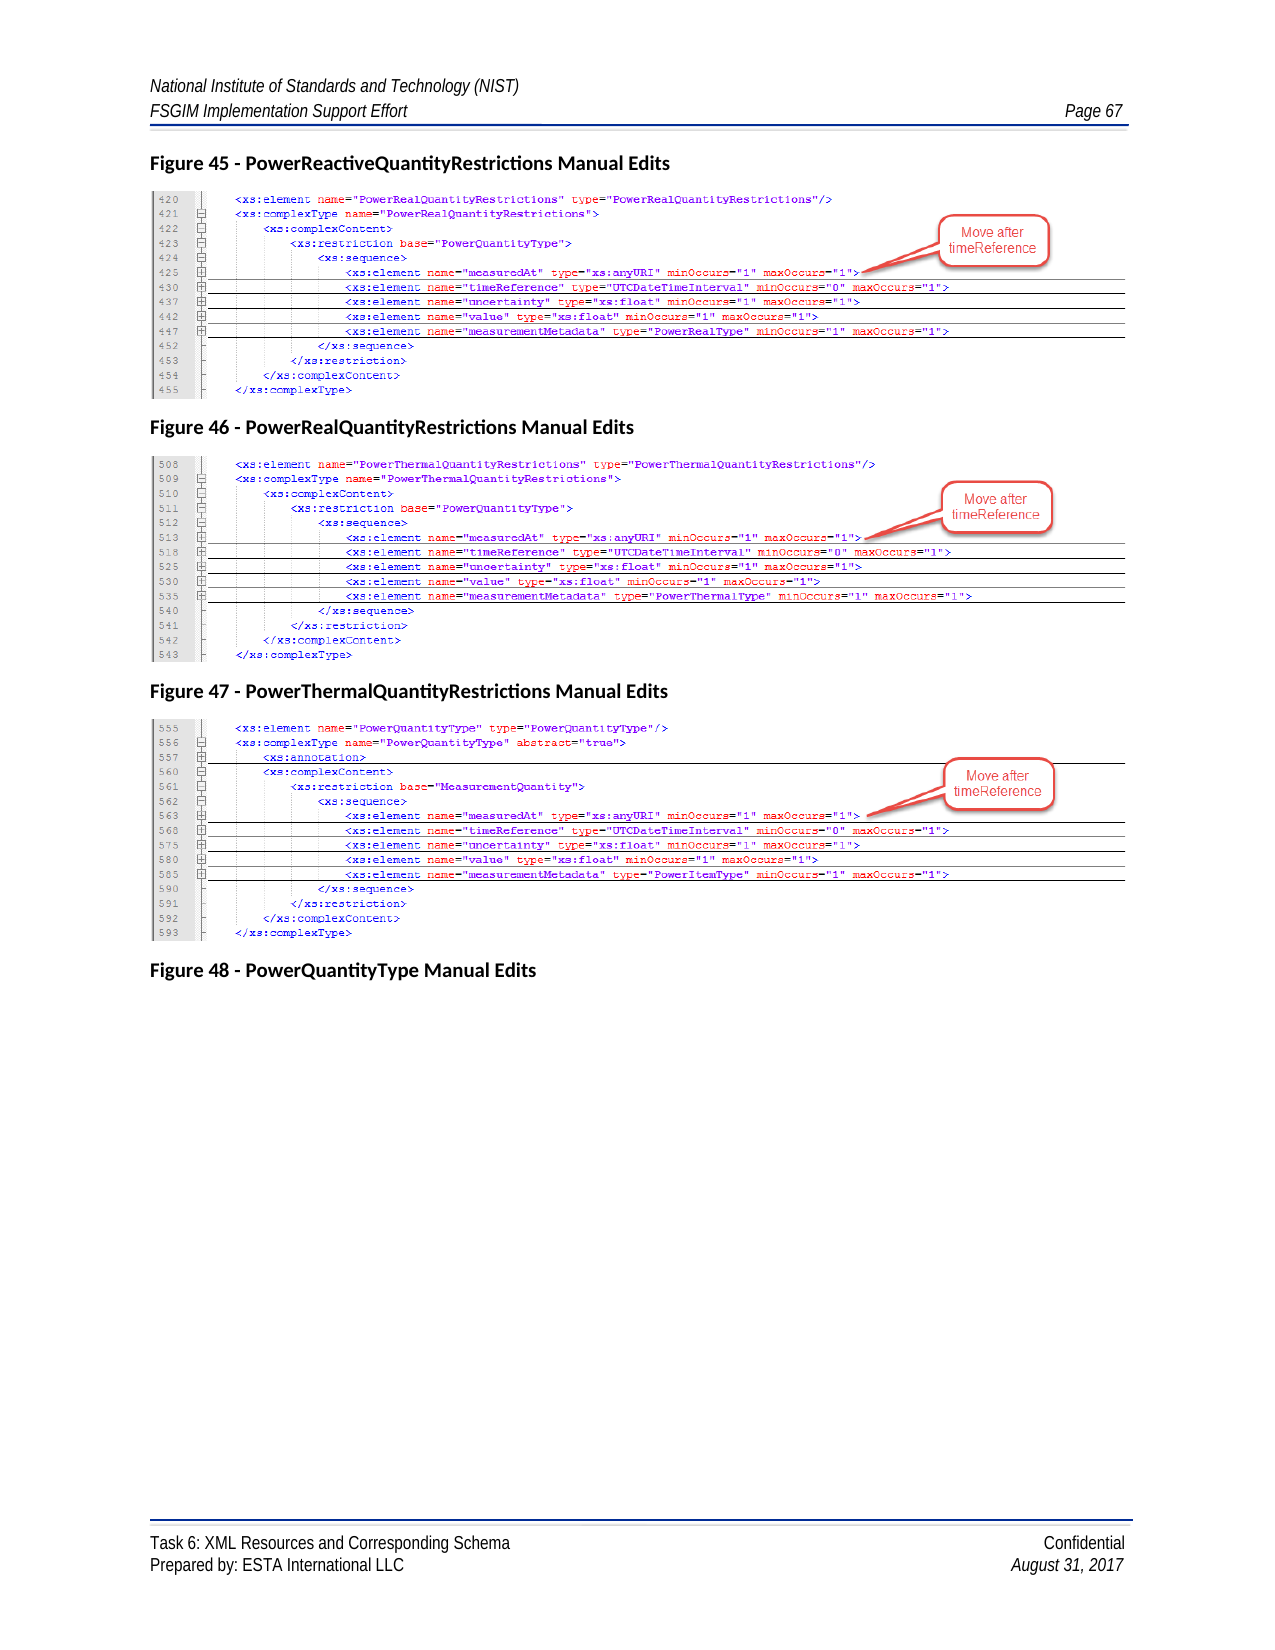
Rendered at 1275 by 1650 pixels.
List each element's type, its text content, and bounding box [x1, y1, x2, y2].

picture [150, 191, 1125, 399]
picture [150, 456, 1125, 662]
picture [150, 719, 1125, 941]
